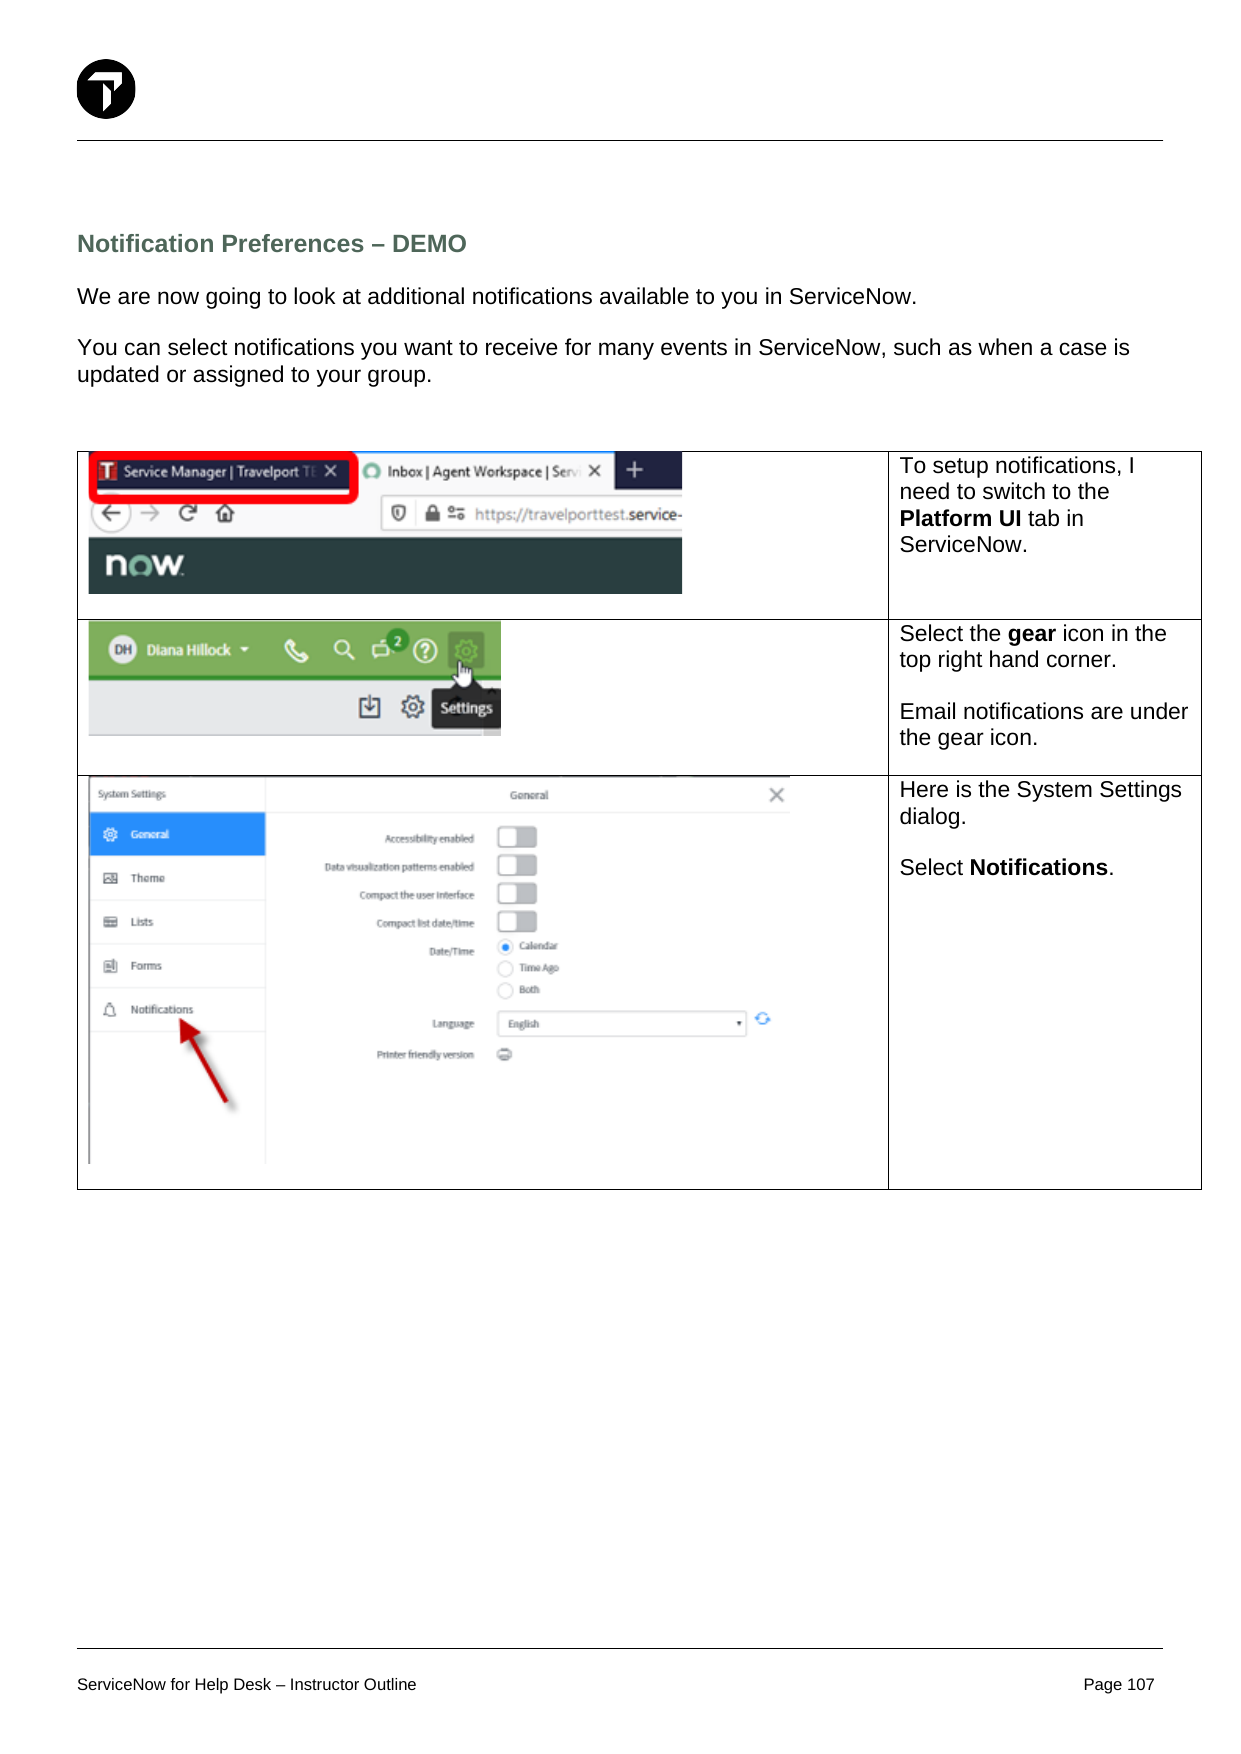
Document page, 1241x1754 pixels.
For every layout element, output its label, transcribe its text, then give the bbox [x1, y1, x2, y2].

text You can select notifications you want to receive for many events in ServiceNow, such as when a case is updated or assigned to your group. [77, 334, 1163, 387]
picture [88, 776, 790, 1164]
picture [76, 59, 136, 119]
table_header To setup notifications, I need to switch to the Platform UI tab in ServiceNow. [889, 452, 1201, 619]
table_cell [78, 776, 888, 1189]
subtitle Notification Preferences – DEMO [77, 229, 1163, 258]
table_header [78, 452, 888, 619]
table_cell Select the gear icon in the top right hand corner. Email notifications are under the gear icon. [889, 620, 1201, 775]
picture [88, 451, 683, 594]
picture [88, 620, 501, 736]
table_cell [78, 620, 888, 775]
text We are now going to look at additional notifications available to you in ServiceNow. [77, 283, 1163, 309]
table_cell Here is the System Settings dialog. Select Notifications. [889, 776, 1201, 1189]
